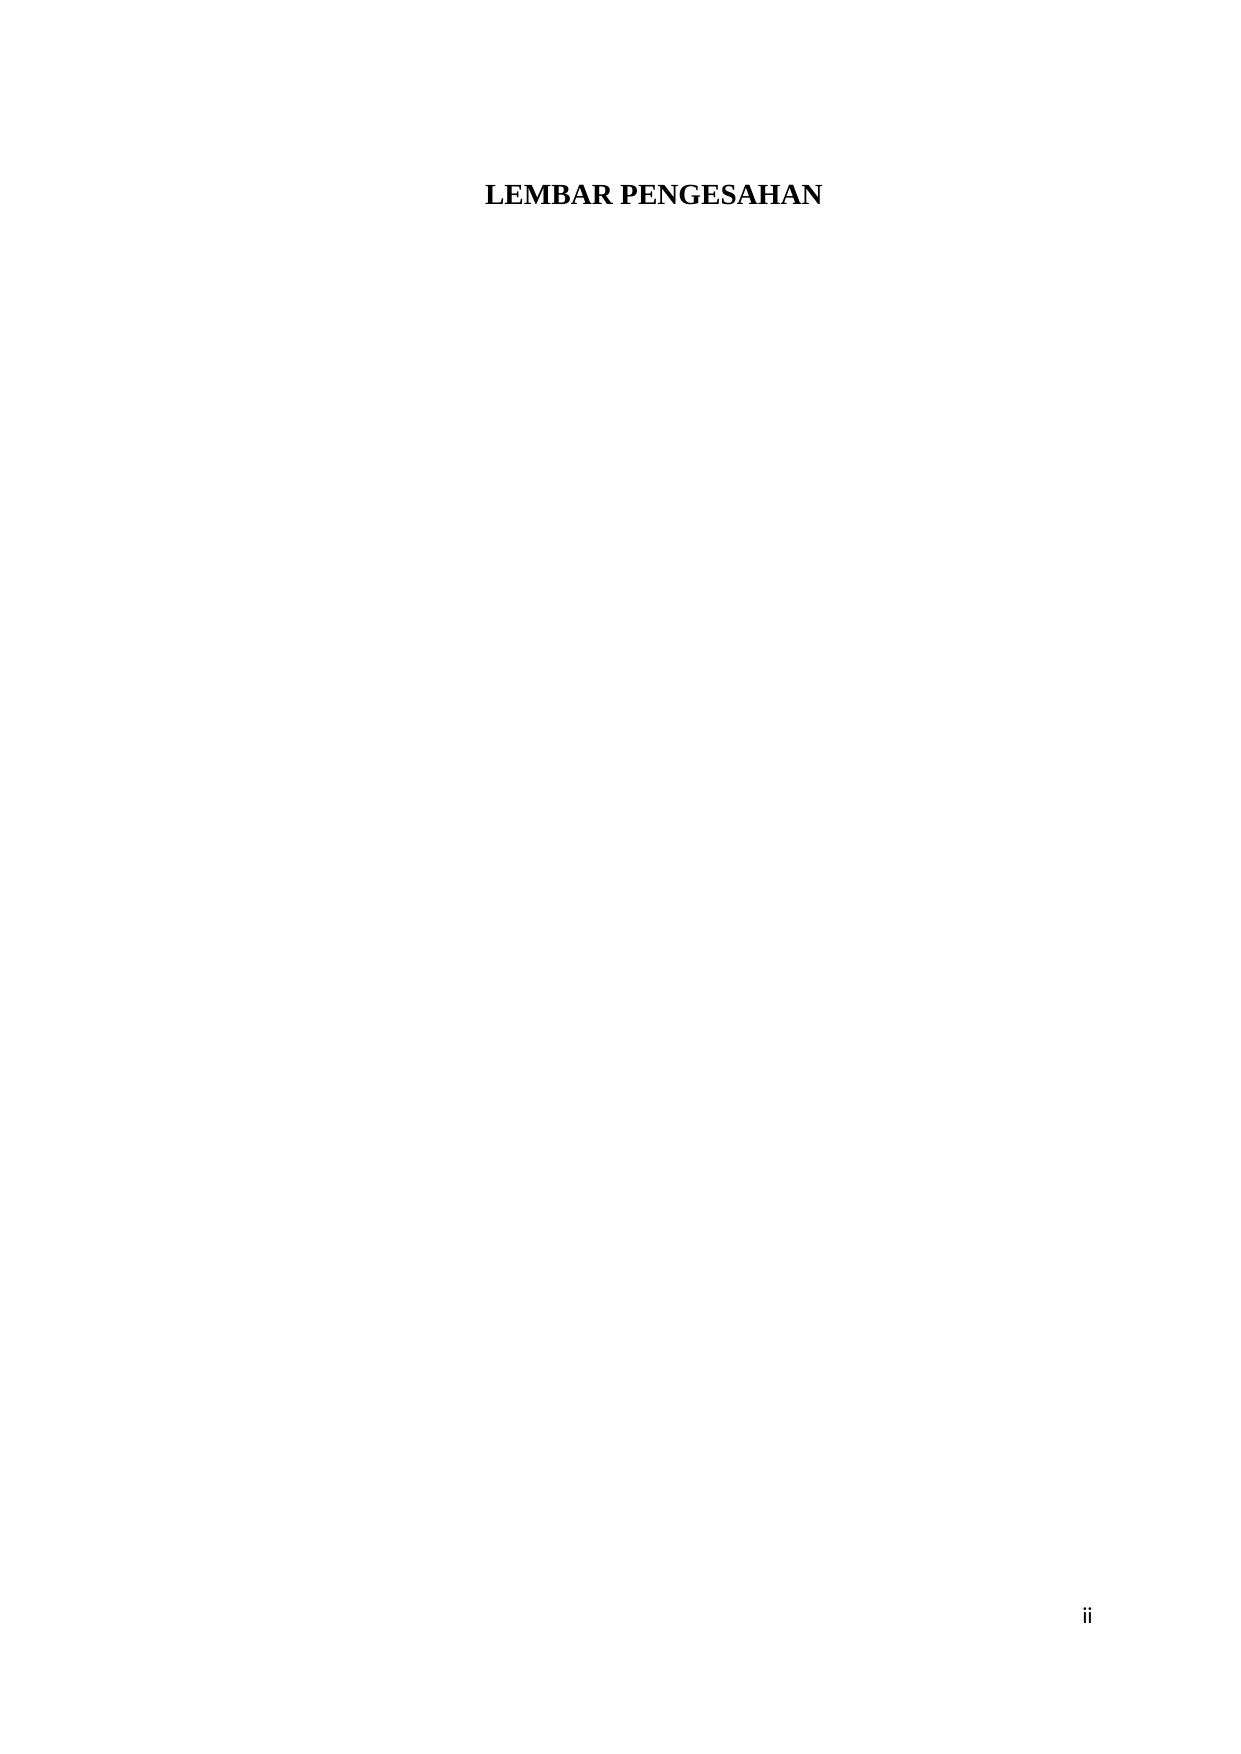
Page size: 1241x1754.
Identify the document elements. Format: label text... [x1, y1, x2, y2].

subtitle LEMBAR PENGESAHAN [215, 177, 1092, 211]
